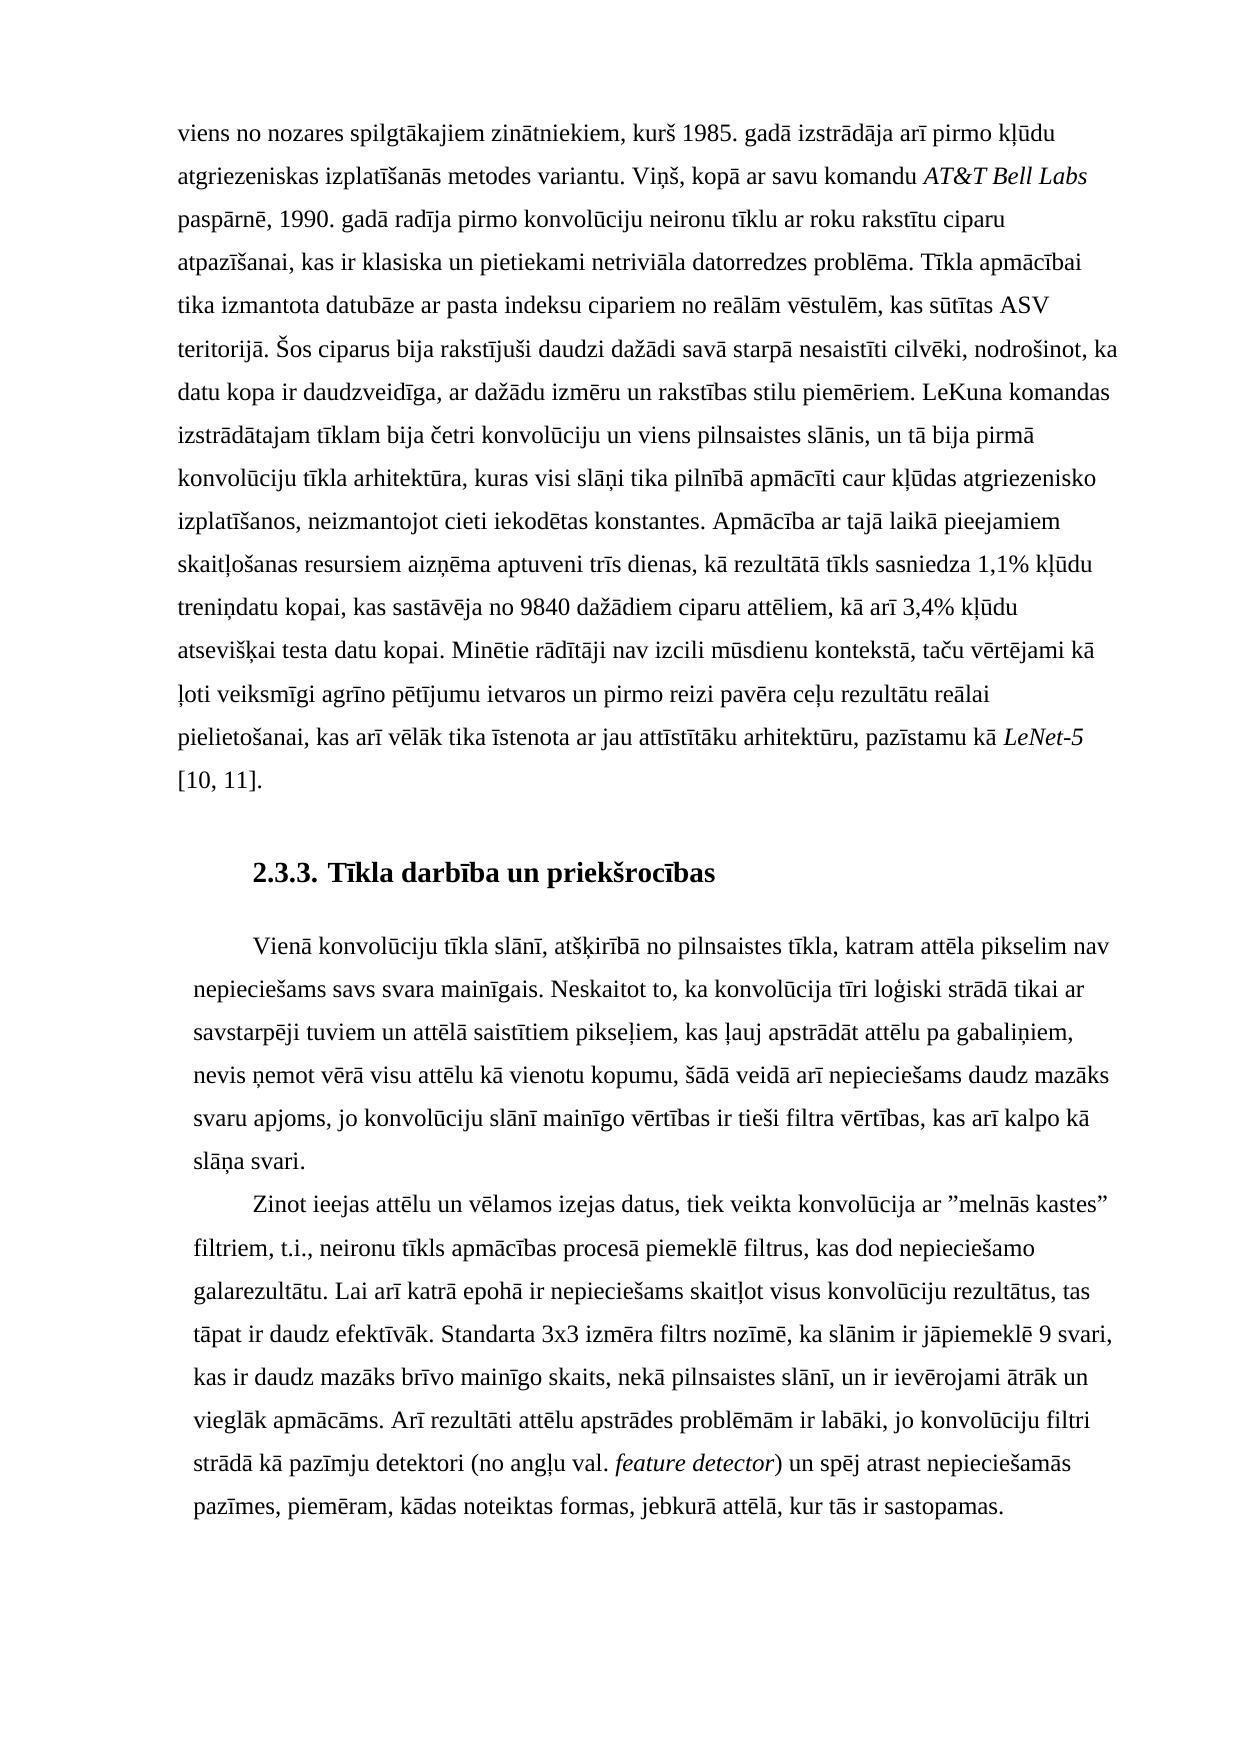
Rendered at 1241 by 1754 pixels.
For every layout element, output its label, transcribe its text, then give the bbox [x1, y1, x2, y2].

text Zinot ieejas attēlu un vēlamos izejas datus, tiek veikta konvolūcija ar ”melnās kastes” filtriem, t.i., neironu tīkls apmācības procesā piemeklē filtrus, kas dod nepieciešamo galarezultātu. Lai arī katrā epohā ir nepieciešams skaitļot visus konvolūciju rezultātus, tas tāpat ir daudz efektīvāk. Standarta 3x3 izmēra filtrs nozīmē, ka slānim ir jāpiemeklē 9 svari, kas ir daudz mazāks brīvo mainīgo skaits, nekā pilnsaistes slānī, un ir ievērojami ātrāk un vieglāk apmācāms. Arī rezultāti attēlu apstrādes problēmām ir labāki, jo konvolūciju filtri strādā kā pazīmju detektori (no angļu val. feature detector) un spēj atrast nepieciešamās pazīmes, piemēram, kādas noteiktas formas, jebkurā attēlā, kur tās ir sastopamas. [193, 1189, 1122, 1520]
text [177, 118, 1122, 794]
text Vienā konvolūciju tīkla slānī, atšķirībā no pilnsaistes tīkla, katram attēla pikselim nav nepieciešams savs svara mainīgais. Neskaitot to, ka konvolūcija tīri loģiski strādā tikai ar savstarpēji tuviem un attēlā saistītiem pikseļiem, kas ļauj apstrādāt attēlu pa gabaliņiem, nevis ņemot vērā visu attēlu kā vienotu kopumu, šādā veidā arī nepieciešams daudz mazāks svaru apjoms, jo konvolūciju slānī mainīgo vērtības ir tieši filtra vērtības, kas arī kalpo kā slāņa svari. [193, 931, 1122, 1175]
subtitle Tīkla darbība un priekšrocības [252, 855, 1122, 889]
